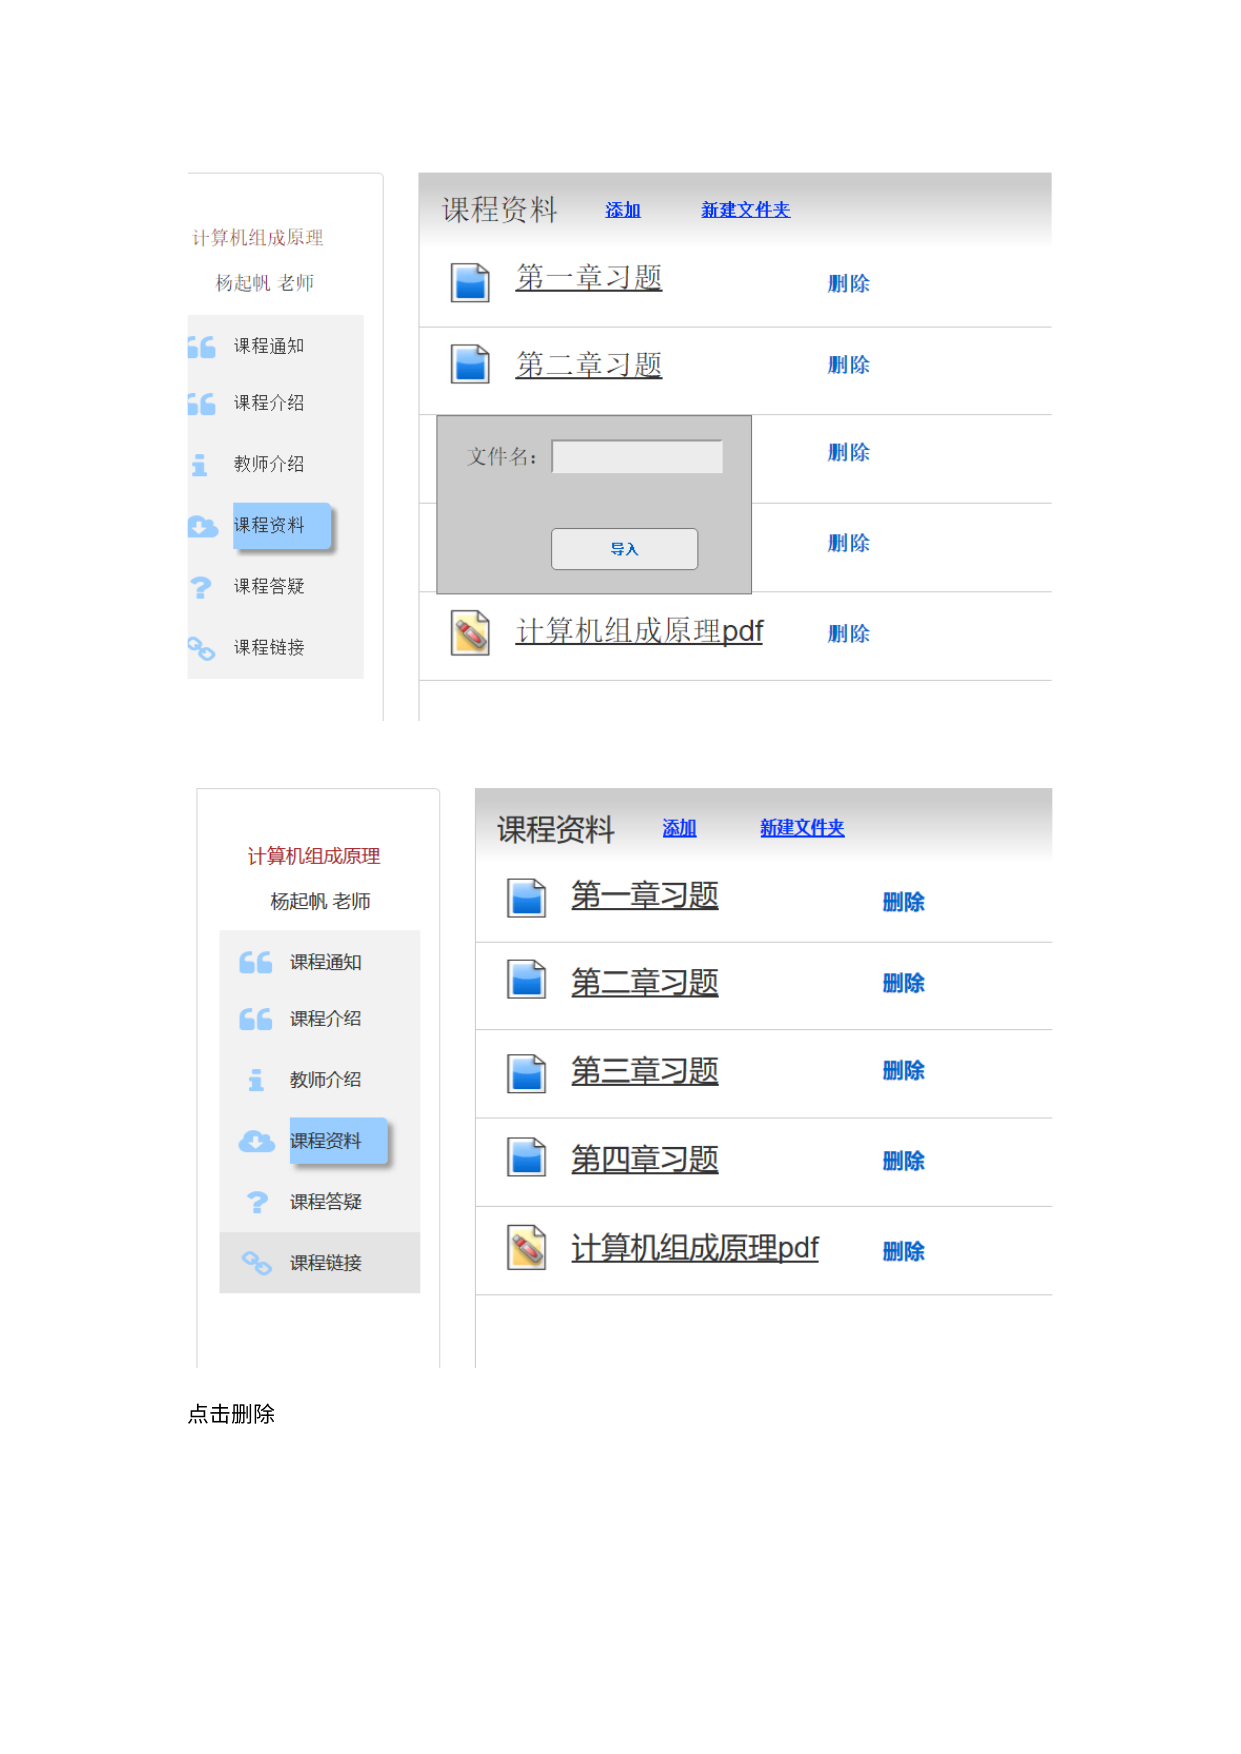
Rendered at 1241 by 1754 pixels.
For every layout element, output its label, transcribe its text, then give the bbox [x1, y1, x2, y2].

picture [187, 747, 1053, 1368]
picture [187, 162, 1052, 721]
text 点击删除 [187, 1397, 1053, 1429]
